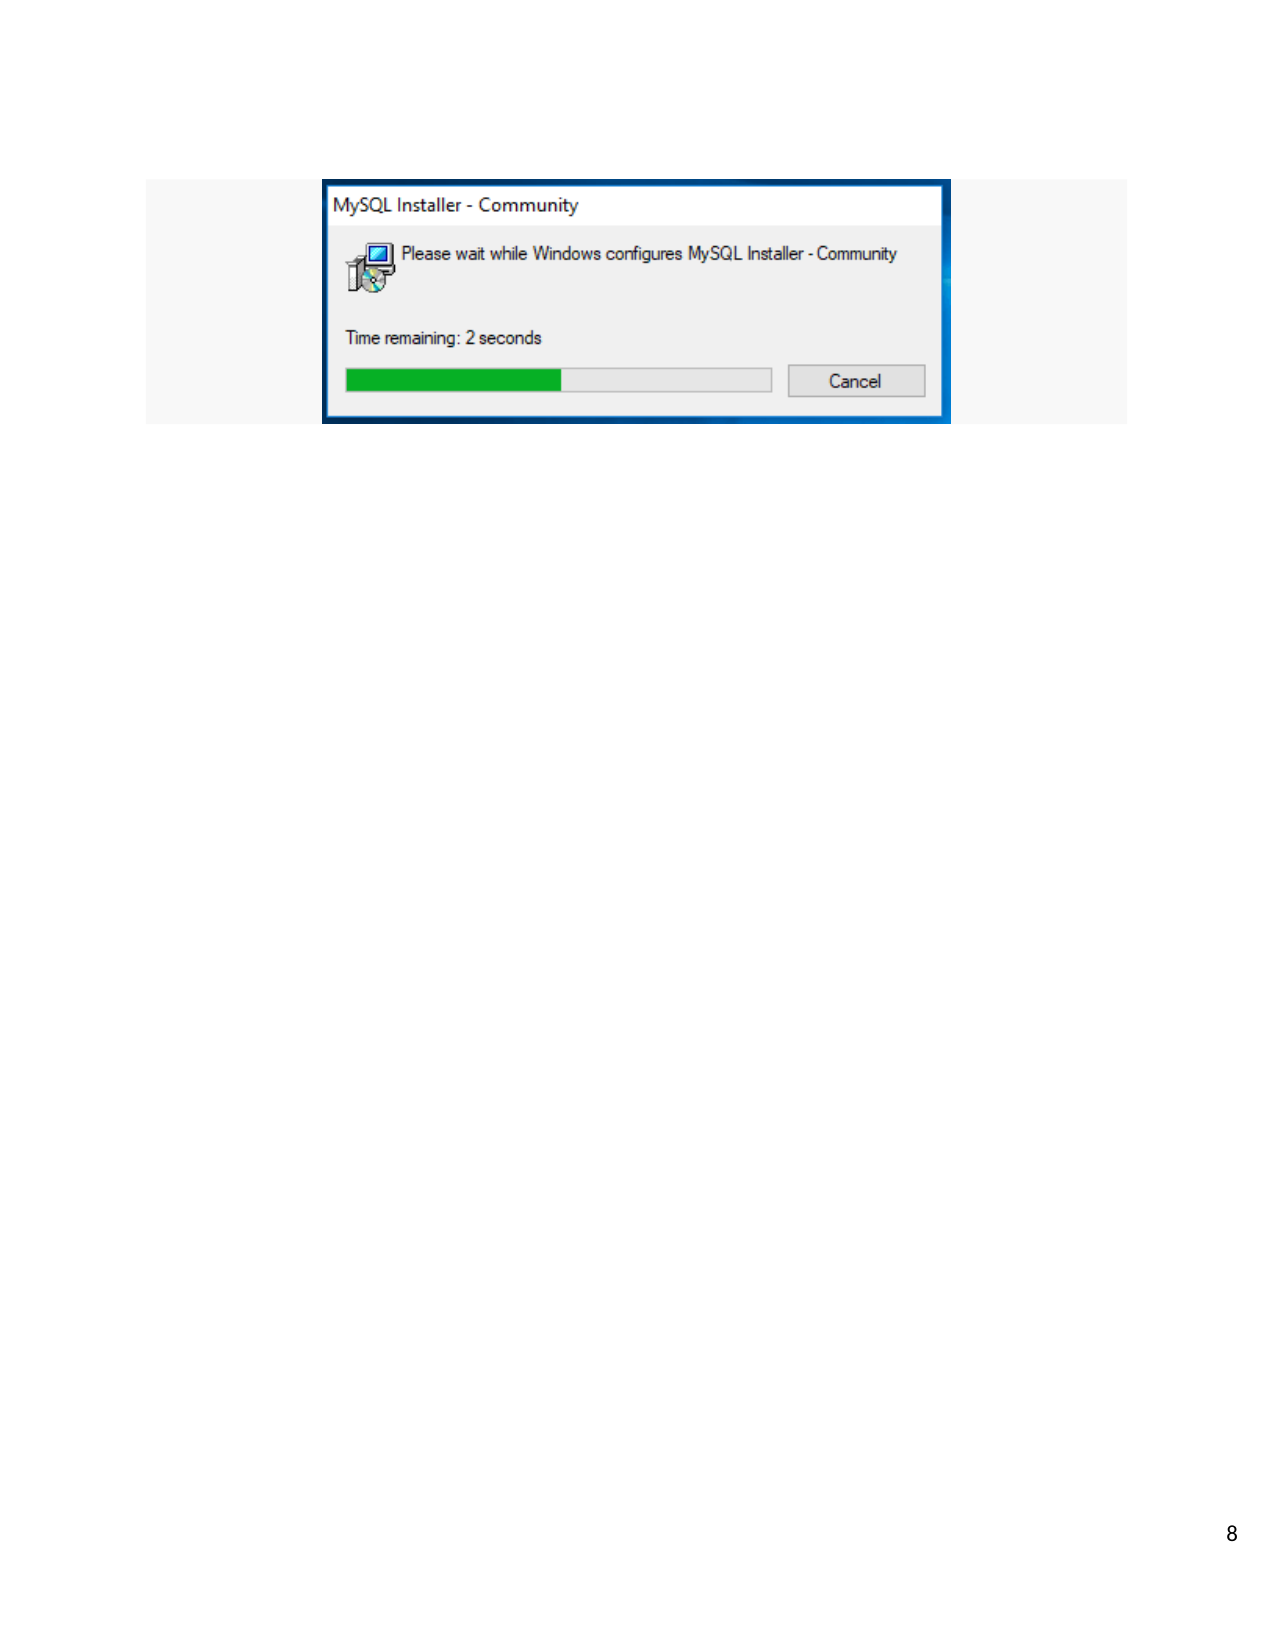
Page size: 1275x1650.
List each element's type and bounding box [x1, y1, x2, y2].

picture [322, 179, 951, 424]
